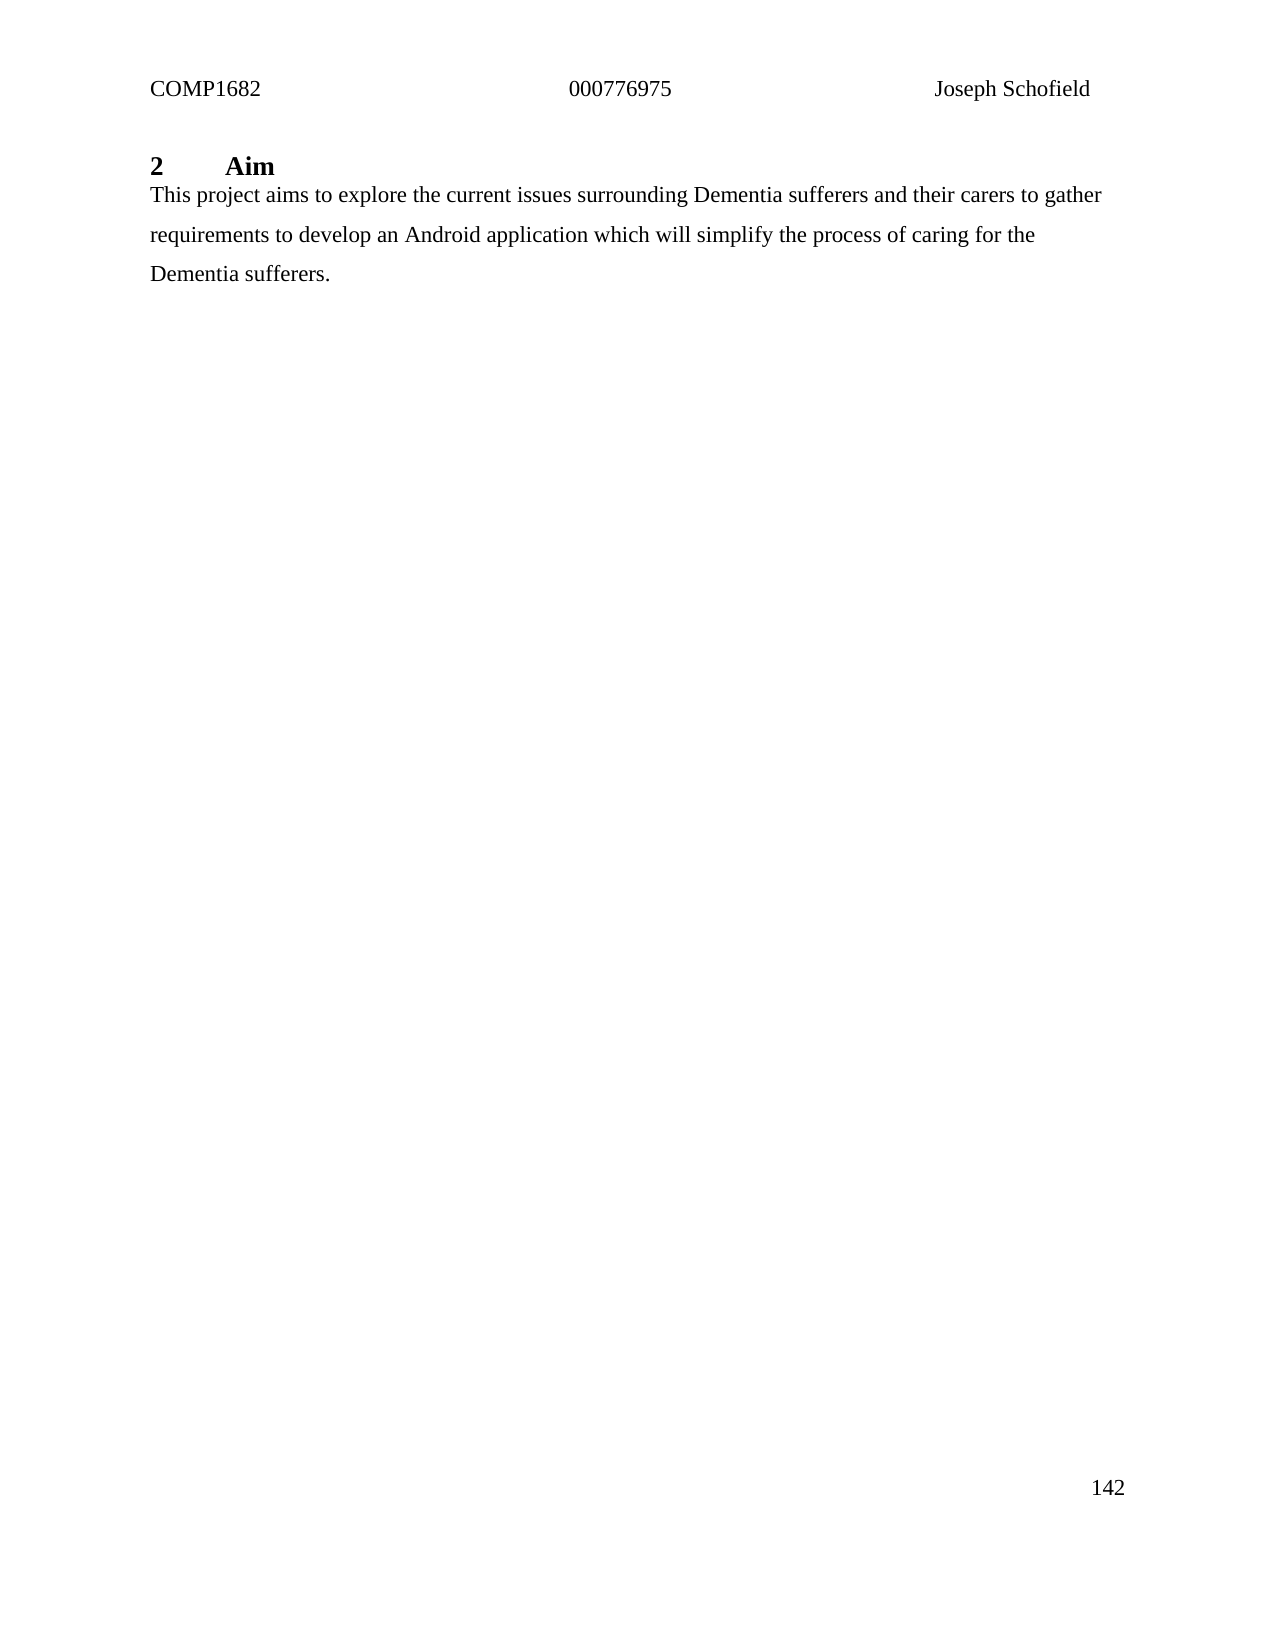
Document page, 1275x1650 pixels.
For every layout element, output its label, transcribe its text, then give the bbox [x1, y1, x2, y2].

text This project aims to explore the current issues surrounding Dementia sufferers and their carers to gather requirements to develop an Android application which will simplify the process of caring for the Dementia sufferers. [150, 181, 1125, 286]
text 2 Aim [150, 150, 1125, 181]
